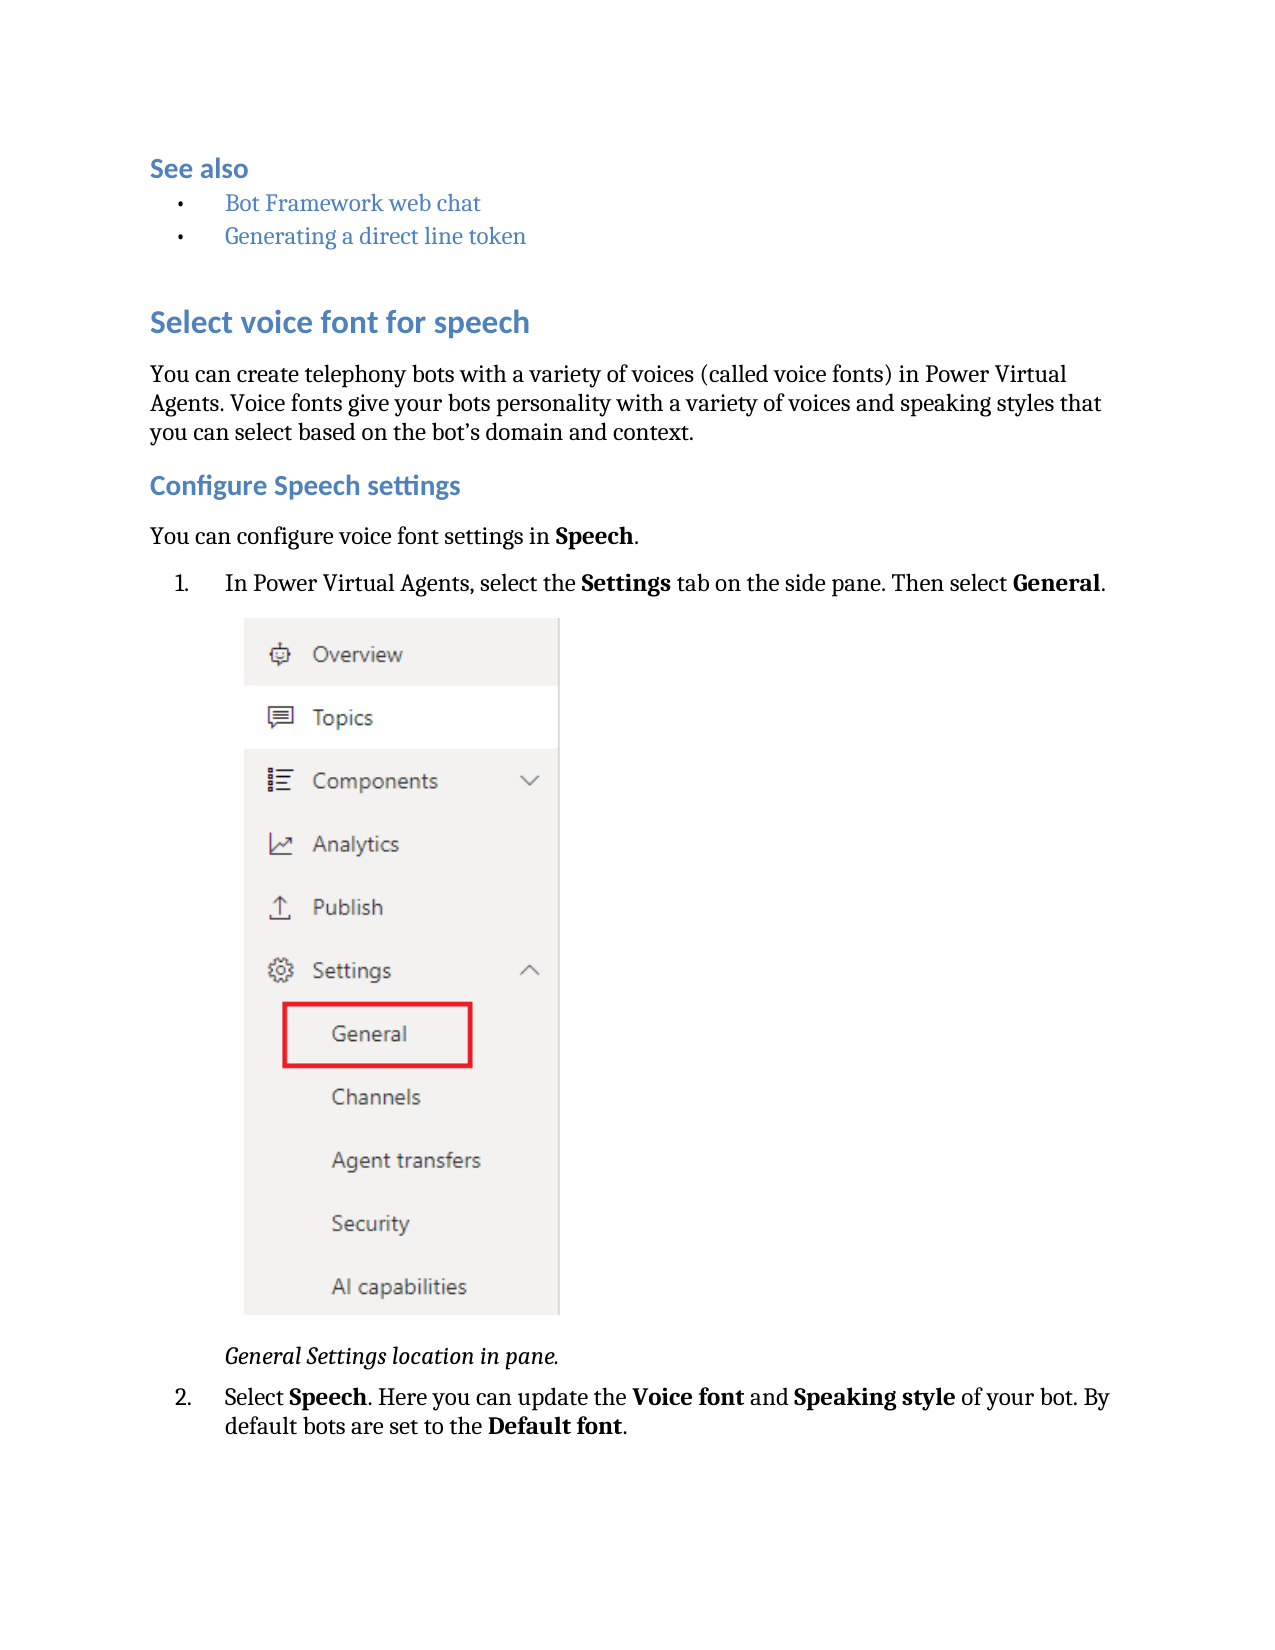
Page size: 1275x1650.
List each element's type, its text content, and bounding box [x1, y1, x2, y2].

list Generating a direct line token [175, 222, 1125, 251]
text You can create telephony bots with a variety of voices (called voice fonts) in Power Virtual Agents. Voice fonts give your bots personality with a variety of voices and speaking styles that you can select based on the bot’s domain and context. [150, 360, 1125, 446]
subtitle Configure Speech settings [150, 467, 1125, 503]
subtitle See also [150, 150, 1125, 186]
picture [243, 618, 560, 1315]
text You can configure voice font settings in Speech. [150, 522, 1125, 550]
list Bot Framework web chat [175, 189, 1125, 218]
list In Power Virtual Agents, select the Settings tab on the side pane. Then select General. [175, 569, 1125, 598]
subtitle Select voice font for speech [150, 301, 1125, 341]
list General Settings location in pane. [175, 1342, 1125, 1371]
list Select Speech. Here you can update the Voice font and Speaking style of your bot. By default bots are set to the Default font. [175, 1383, 1125, 1441]
